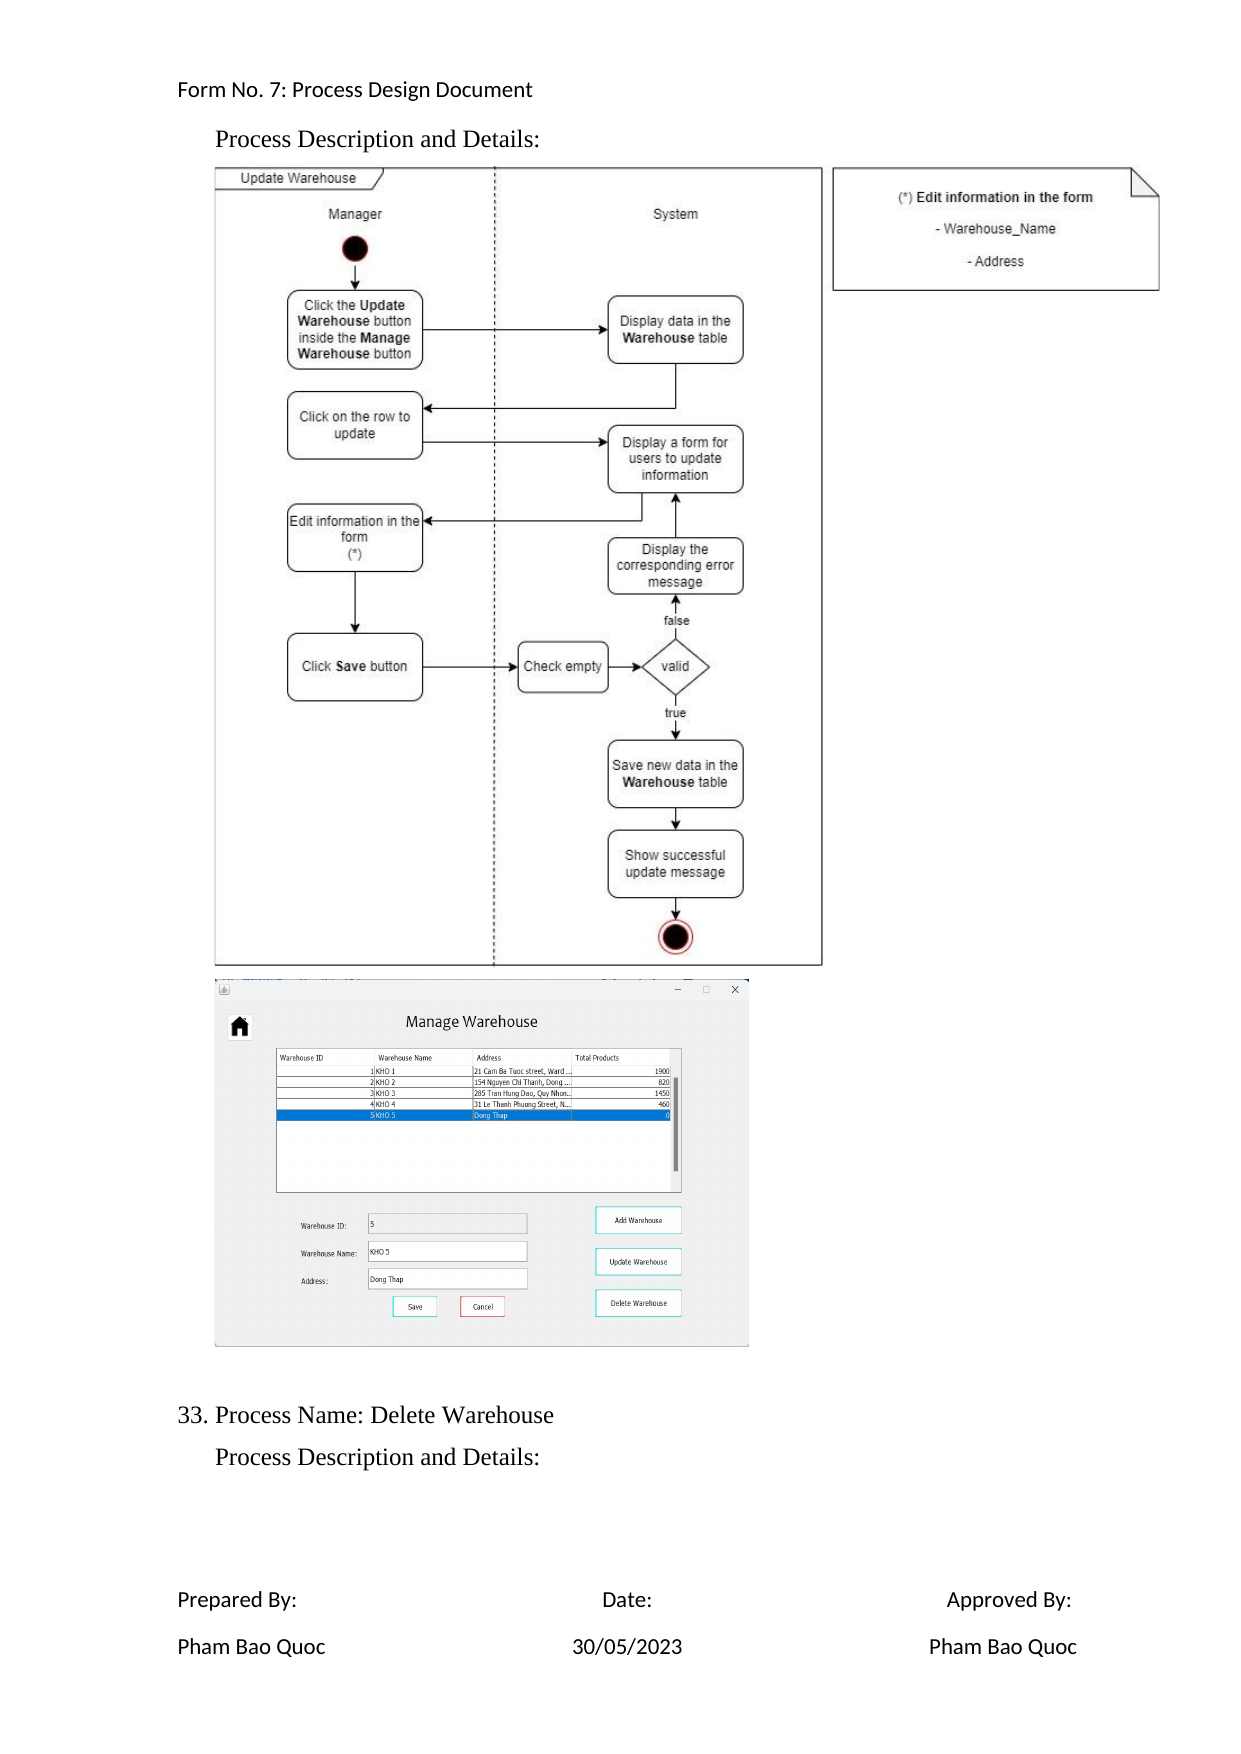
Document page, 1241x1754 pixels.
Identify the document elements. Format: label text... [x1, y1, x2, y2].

text Process Description and Details: [215, 124, 1122, 153]
text Process Description and Details: [215, 1442, 1122, 1471]
picture [214, 979, 749, 1347]
picture [214, 165, 1160, 968]
list Process Name: Delete Warehouse [177, 1401, 1122, 1429]
